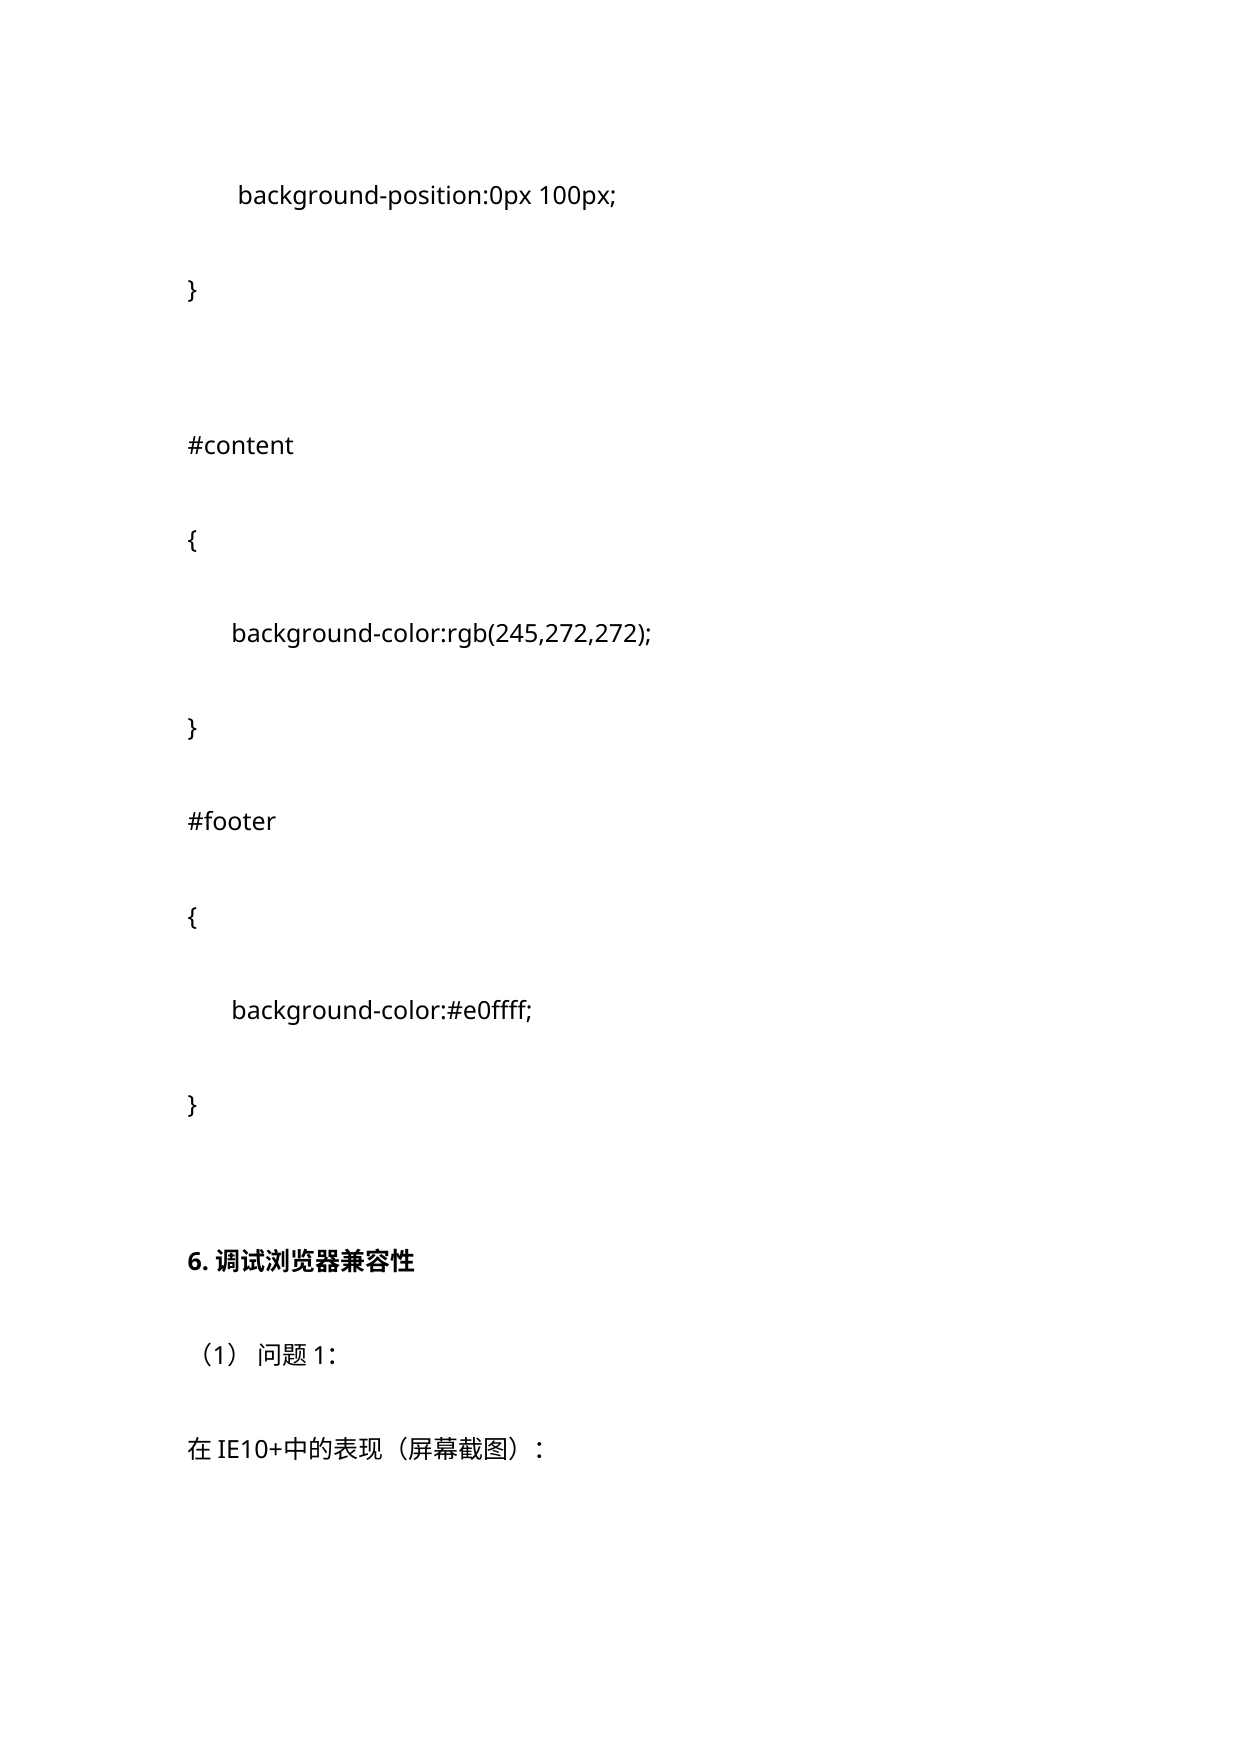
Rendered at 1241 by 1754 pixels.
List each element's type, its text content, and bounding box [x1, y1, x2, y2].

text } [187, 694, 1053, 759]
text } [187, 256, 1053, 321]
text background-color:#e0ffff; [187, 977, 1053, 1042]
subtitle 6. 调试浏览器兼容性 [187, 1227, 1053, 1292]
text { [187, 506, 1053, 571]
text background-position:0px 100px; [187, 162, 1053, 227]
text } [187, 1071, 1053, 1136]
text background-color:rgb(245,272,272); [187, 600, 1053, 665]
text 在IE10+中的表现（屏幕截图）： [187, 1415, 1053, 1480]
text （1） 问题1： [187, 1321, 1053, 1386]
text { [187, 883, 1053, 948]
text #footer [187, 789, 1053, 854]
text #content [187, 412, 1053, 477]
